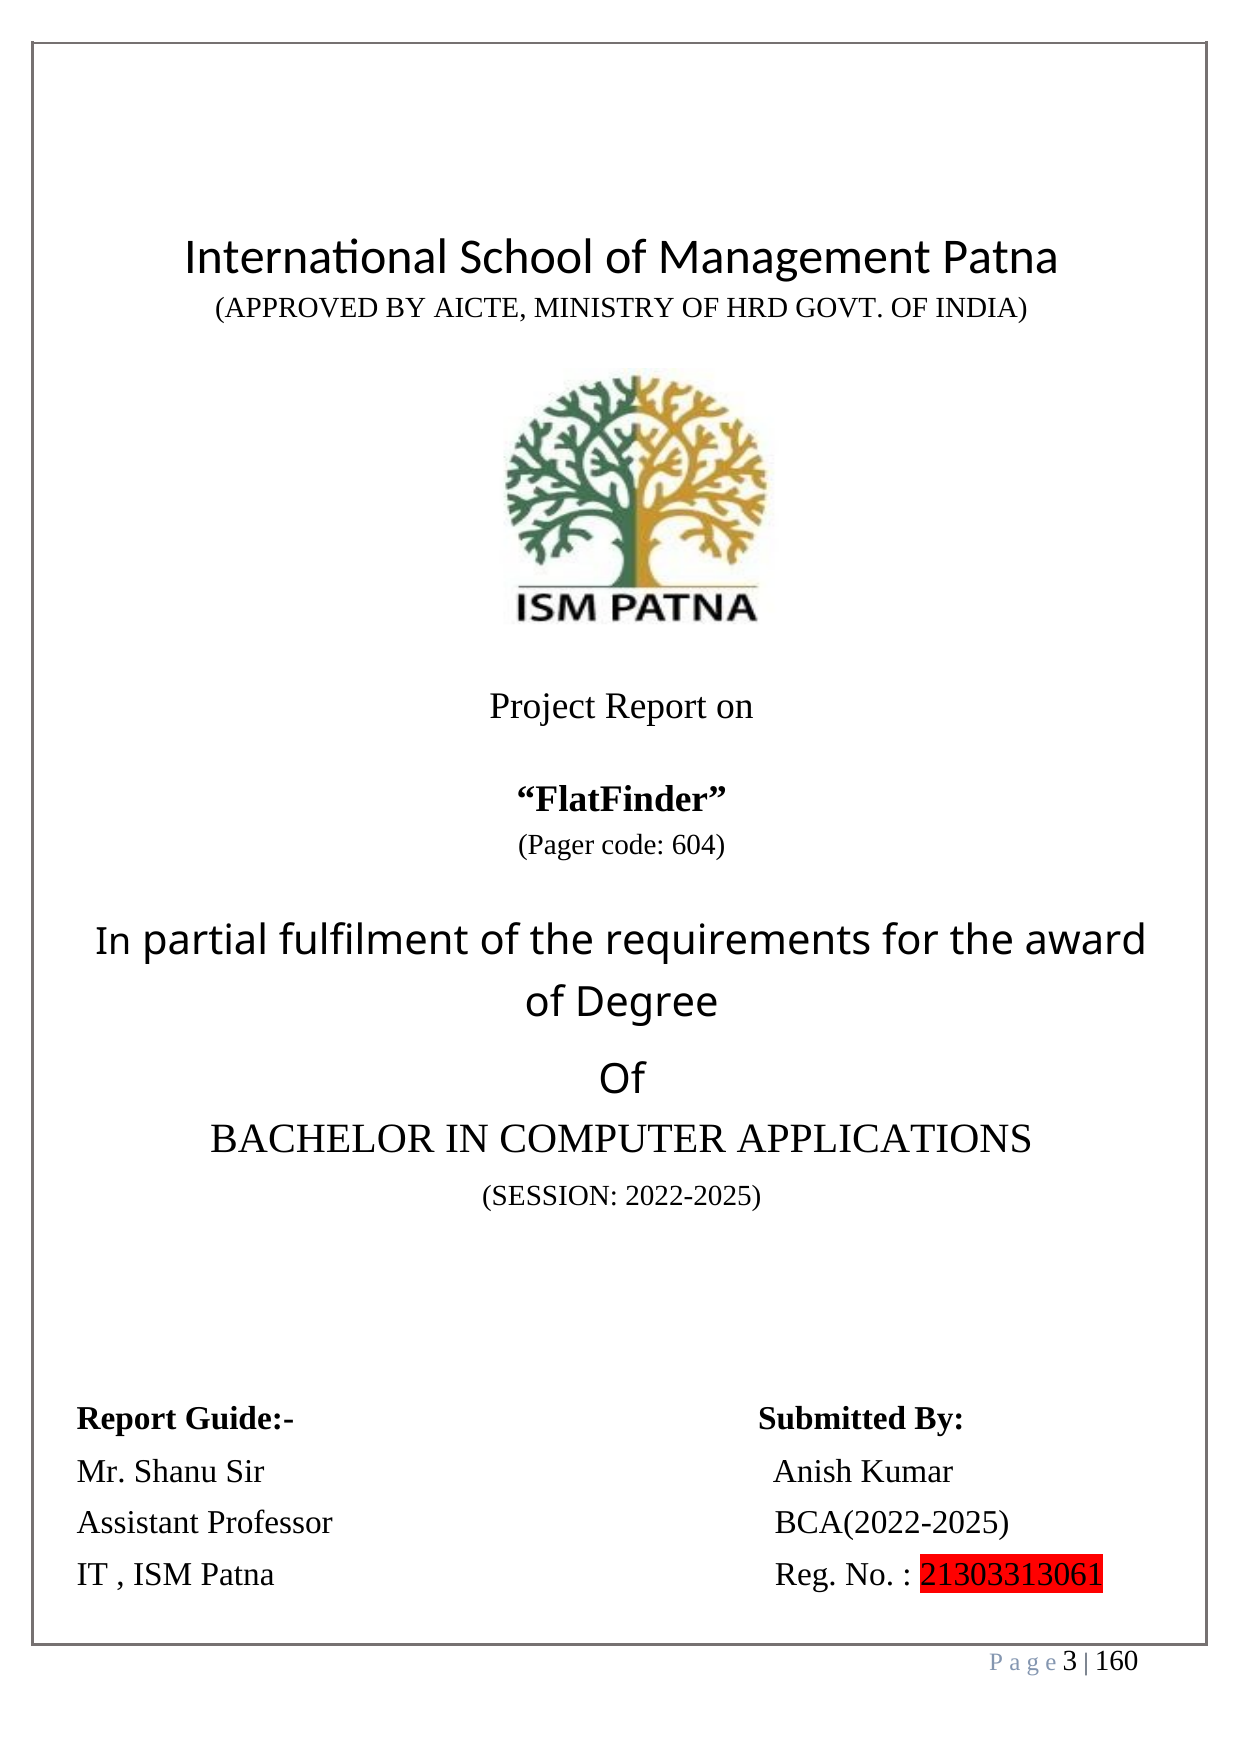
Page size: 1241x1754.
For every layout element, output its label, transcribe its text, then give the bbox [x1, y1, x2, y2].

table_header International School of Management Patna (APPROVED BY AICTE, MINISTRY OF HRD GOVT. OF INDIA) Project Report on “FlatFinder” (Pager code: 604) In partial fulfilment of the requirements for the award of Degree Of BACHELOR IN COMPUTER APPLICATIONS (SESSION: 2022-2025) Report Guide:- Submitted By: Mr. Shanu Sir Anish Kumar Assistant Professor BCA(2022-2025) IT , ISM Patna Reg. No. : 21303313061 [34, 44, 1205, 1643]
picture [474, 368, 799, 632]
